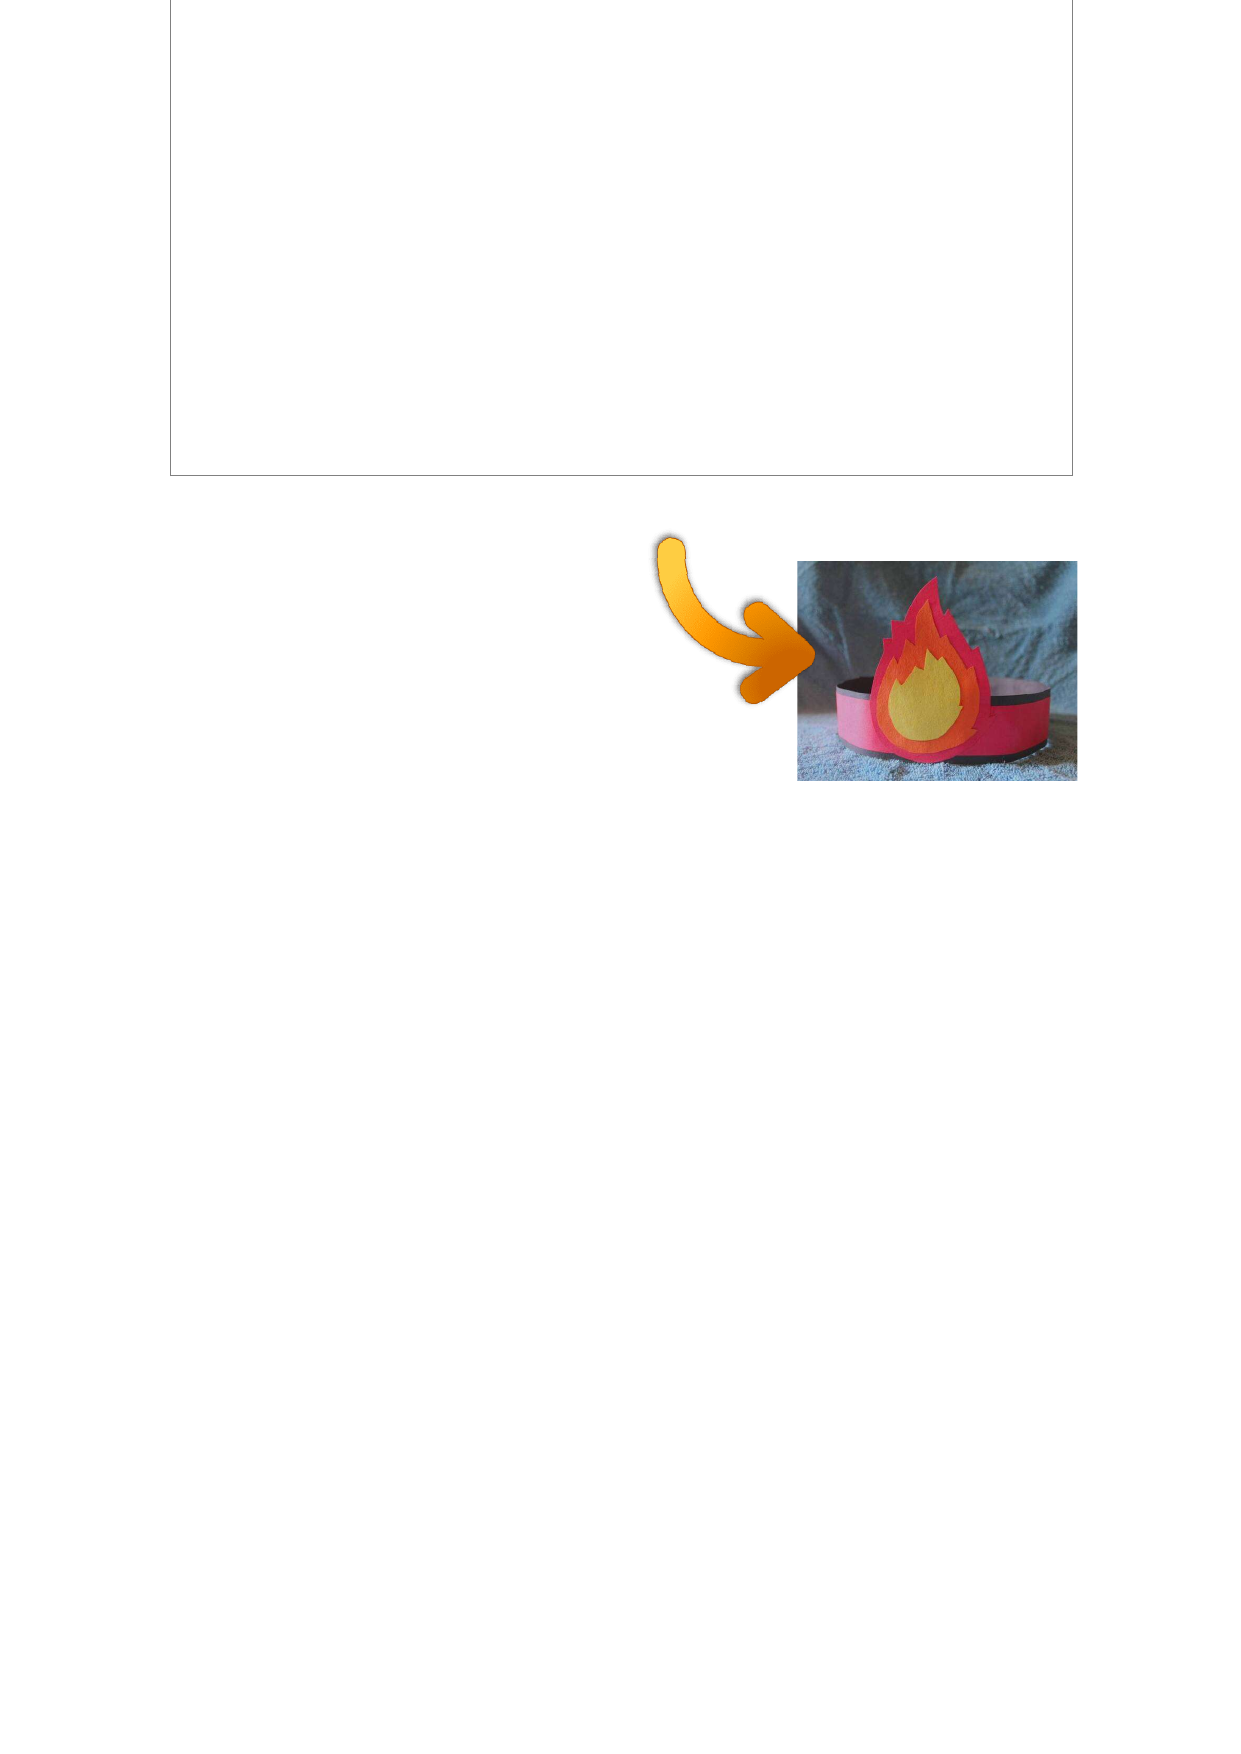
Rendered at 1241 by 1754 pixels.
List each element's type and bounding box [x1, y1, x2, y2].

picture [635, 521, 1078, 781]
